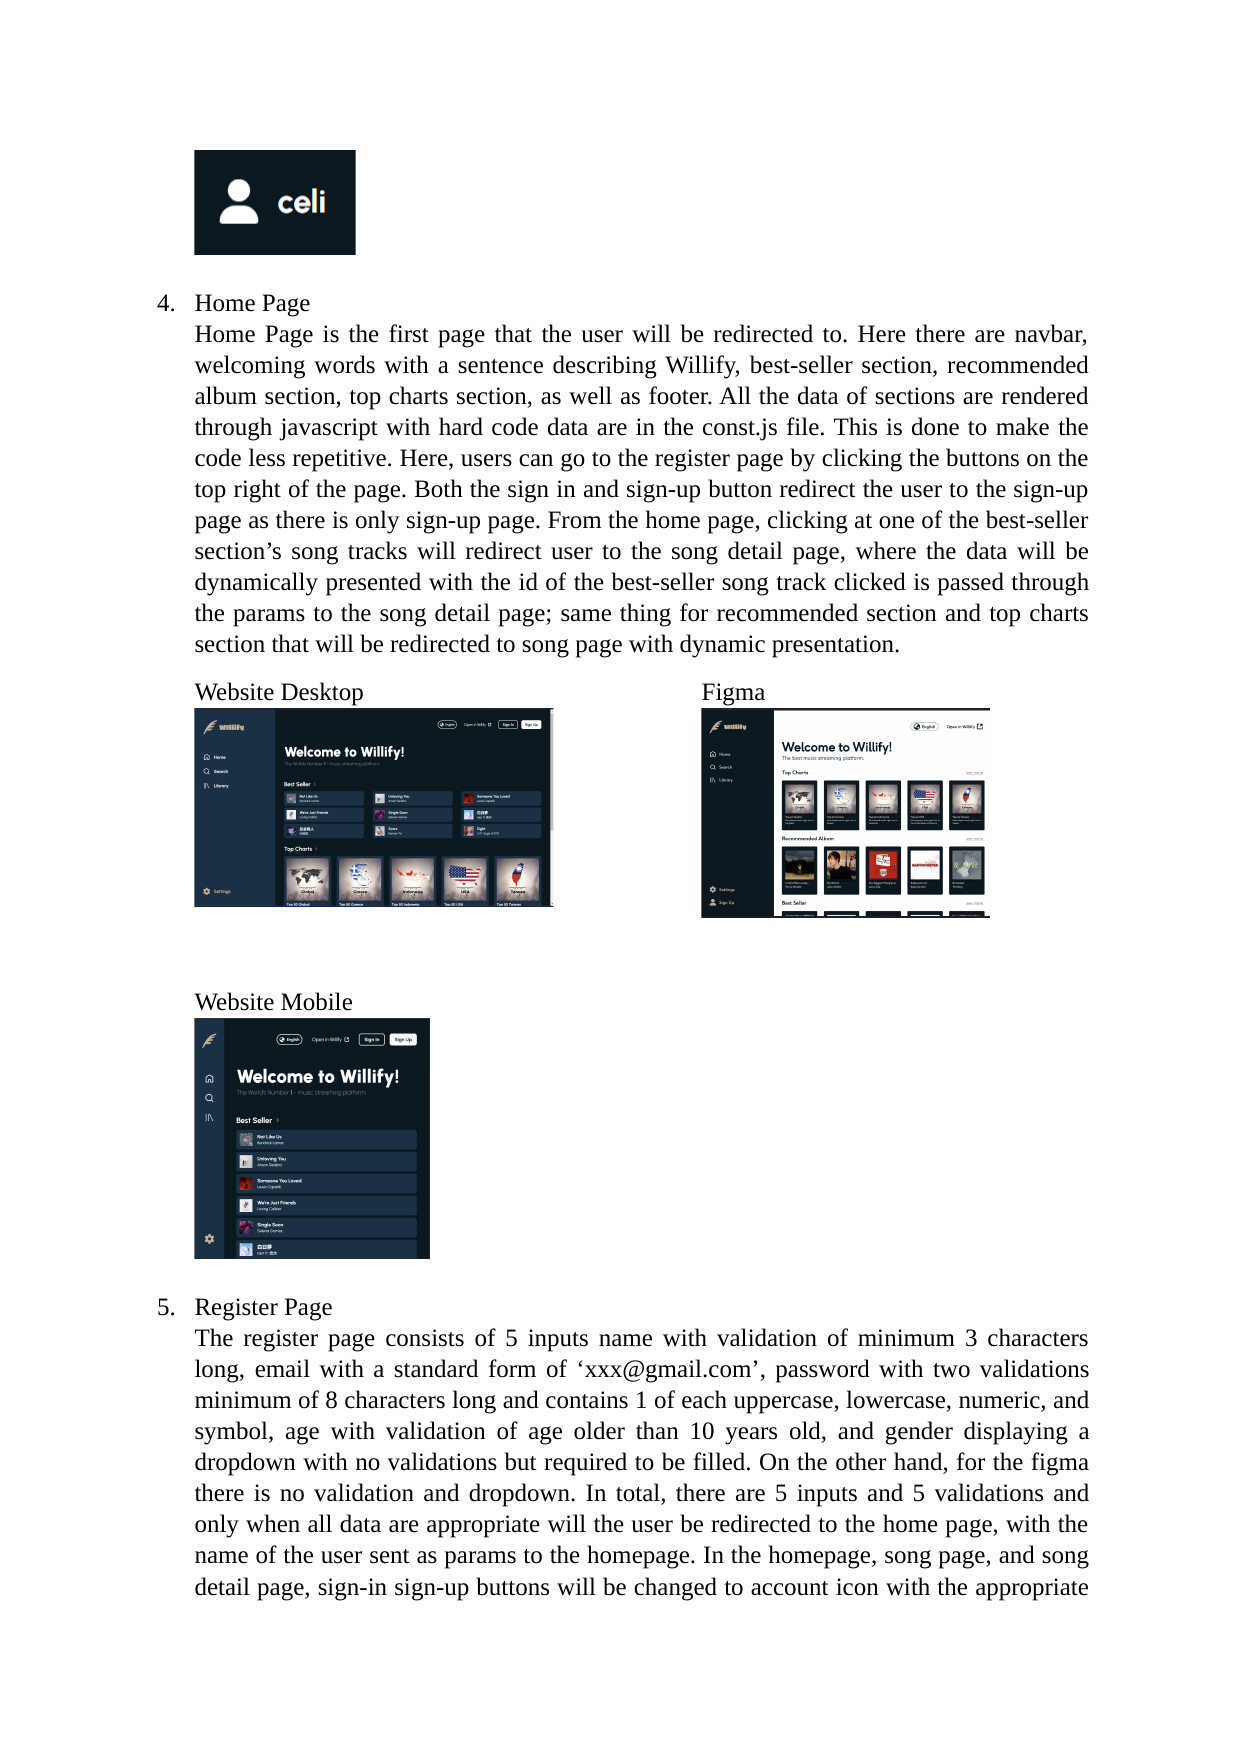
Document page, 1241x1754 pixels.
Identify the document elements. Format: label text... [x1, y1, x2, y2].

list Website Mobile [194, 987, 1090, 1016]
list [194, 1323, 1090, 1600]
picture [701, 708, 990, 918]
picture [194, 150, 356, 255]
list Home Page [157, 288, 1090, 317]
list Home Page is the first page that the user will be redirected to. Here there are navbar, welcoming words with a sentence describing Willify, best-seller section, recommended album section, top charts section, as well as footer. All the data of sections are rendered through javascript with hard code data are in the const.js file. This is done to make the code less repetitive. Here, users can go to the register page by clicking the buttons on the top right of the page. Both the sign in and sign-up button redirect the user to the sign-up page as there is only sign-up page. From the home page, clicking at one of the best-seller section’s song tracks will redirect user to the song detail page, where the data will be dynamically presented with the id of the best-seller song track clicked is passed through the params to the song detail page; same thing for recommended section and top charts section that will be redirected to song page with dynamic presentation. [194, 319, 1090, 658]
picture [194, 1018, 430, 1259]
list Register Page [157, 1292, 1090, 1321]
picture [194, 708, 554, 907]
list Website Desktop [194, 677, 583, 706]
list Figma [701, 677, 1090, 706]
